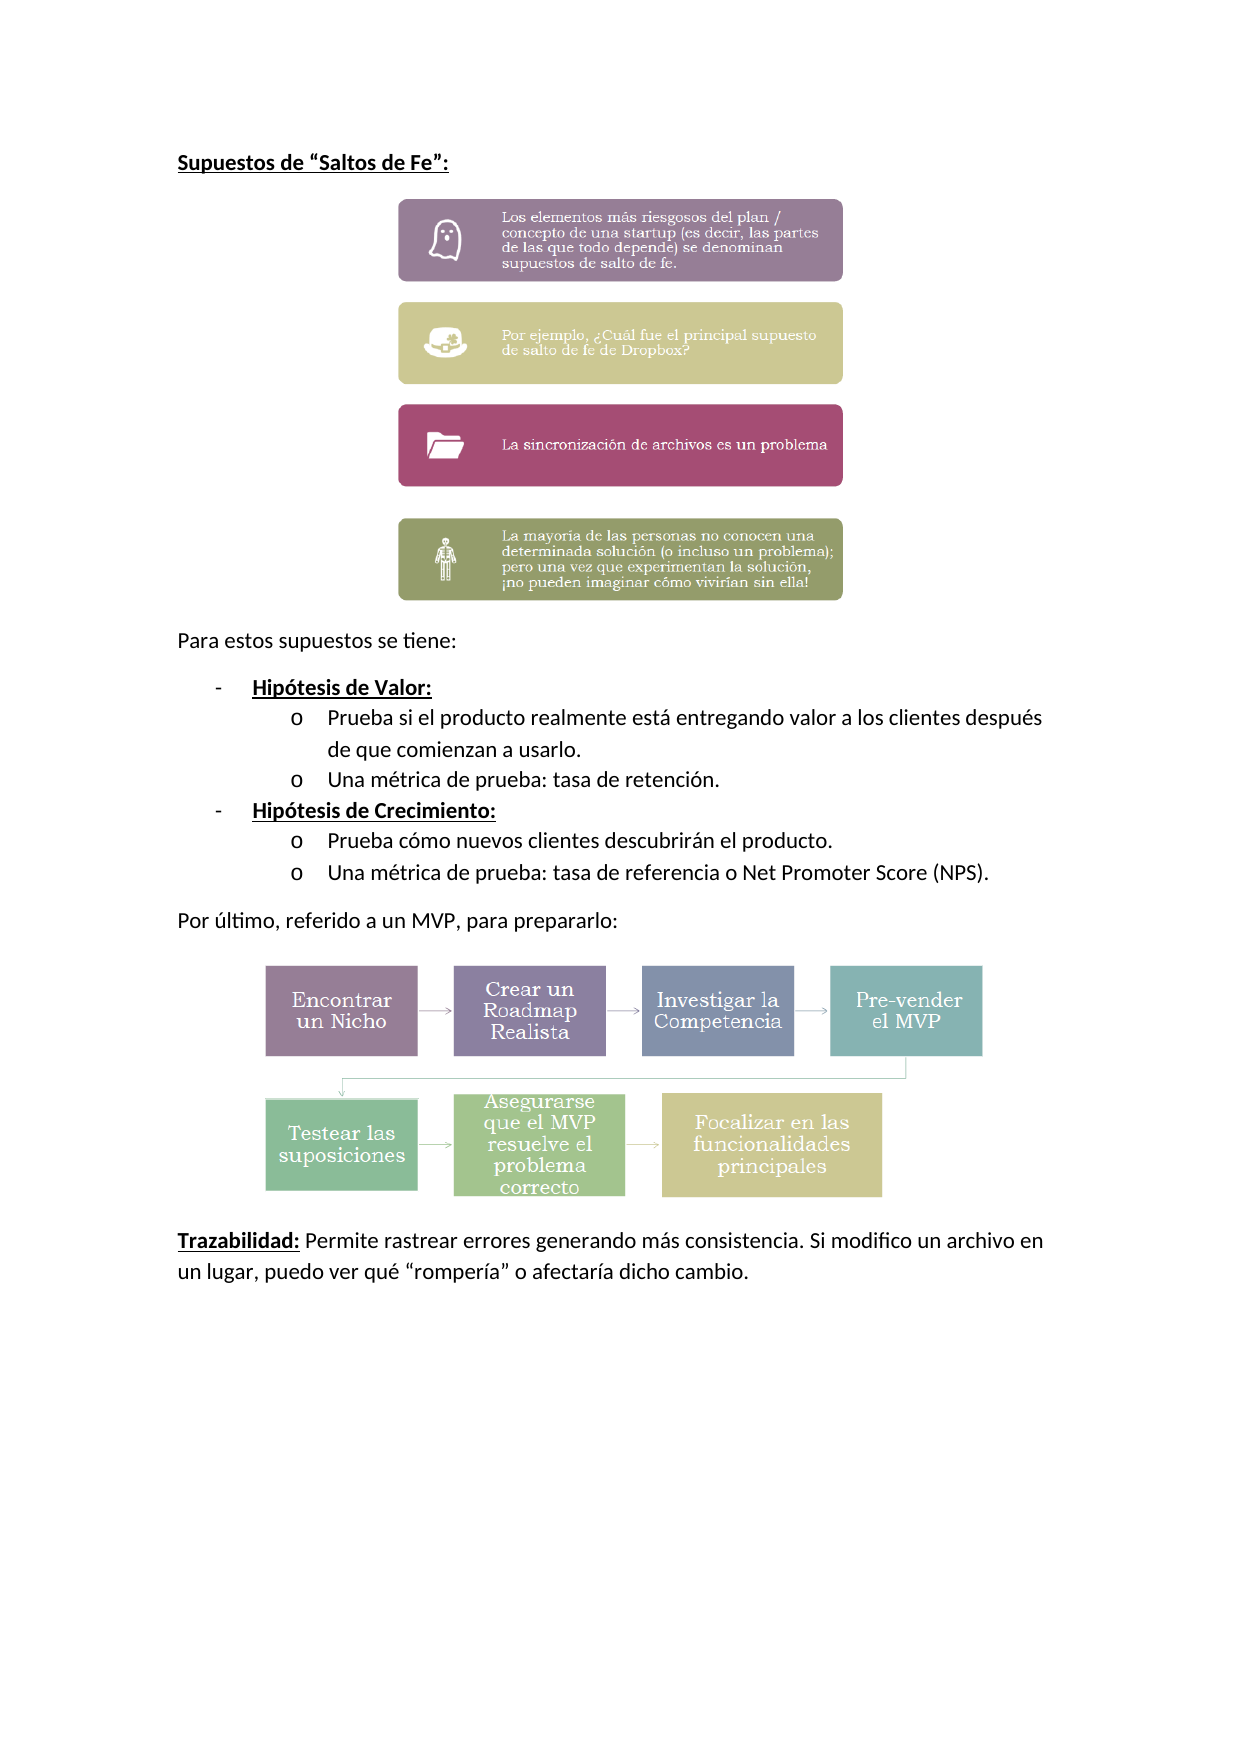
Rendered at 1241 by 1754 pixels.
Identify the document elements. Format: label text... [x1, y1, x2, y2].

list Prueba cómo nuevos clientes descubrirán el producto. [290, 827, 1063, 856]
text Trazabilidad: Permite rastrear errores generando más consistencia. Si modifico un archivo en un lugar, puedo ver qué “rompería” o afectaría dicho cambio. [177, 1227, 1063, 1285]
list Una métrica de prueba: tasa de referencia o Net Promoter Score (NPS). [290, 858, 1063, 887]
picture [250, 953, 990, 1208]
picture [389, 194, 851, 608]
list Hipótesis de Valor: [215, 673, 1063, 701]
list Prueba si el producto realmente está entregando valor a los clientes después de que comienzan a usarlo. [290, 703, 1063, 763]
text Supuestos de “Saltos de Fe”: [177, 148, 1063, 176]
list Hipótesis de Crecimiento: [215, 796, 1063, 824]
list Una métrica de prueba: tasa de retención. [290, 765, 1063, 794]
text Por último, referido a un MVP, para prepararlo: [177, 906, 1063, 934]
text Para estos supuestos se tiene: [177, 626, 1063, 654]
